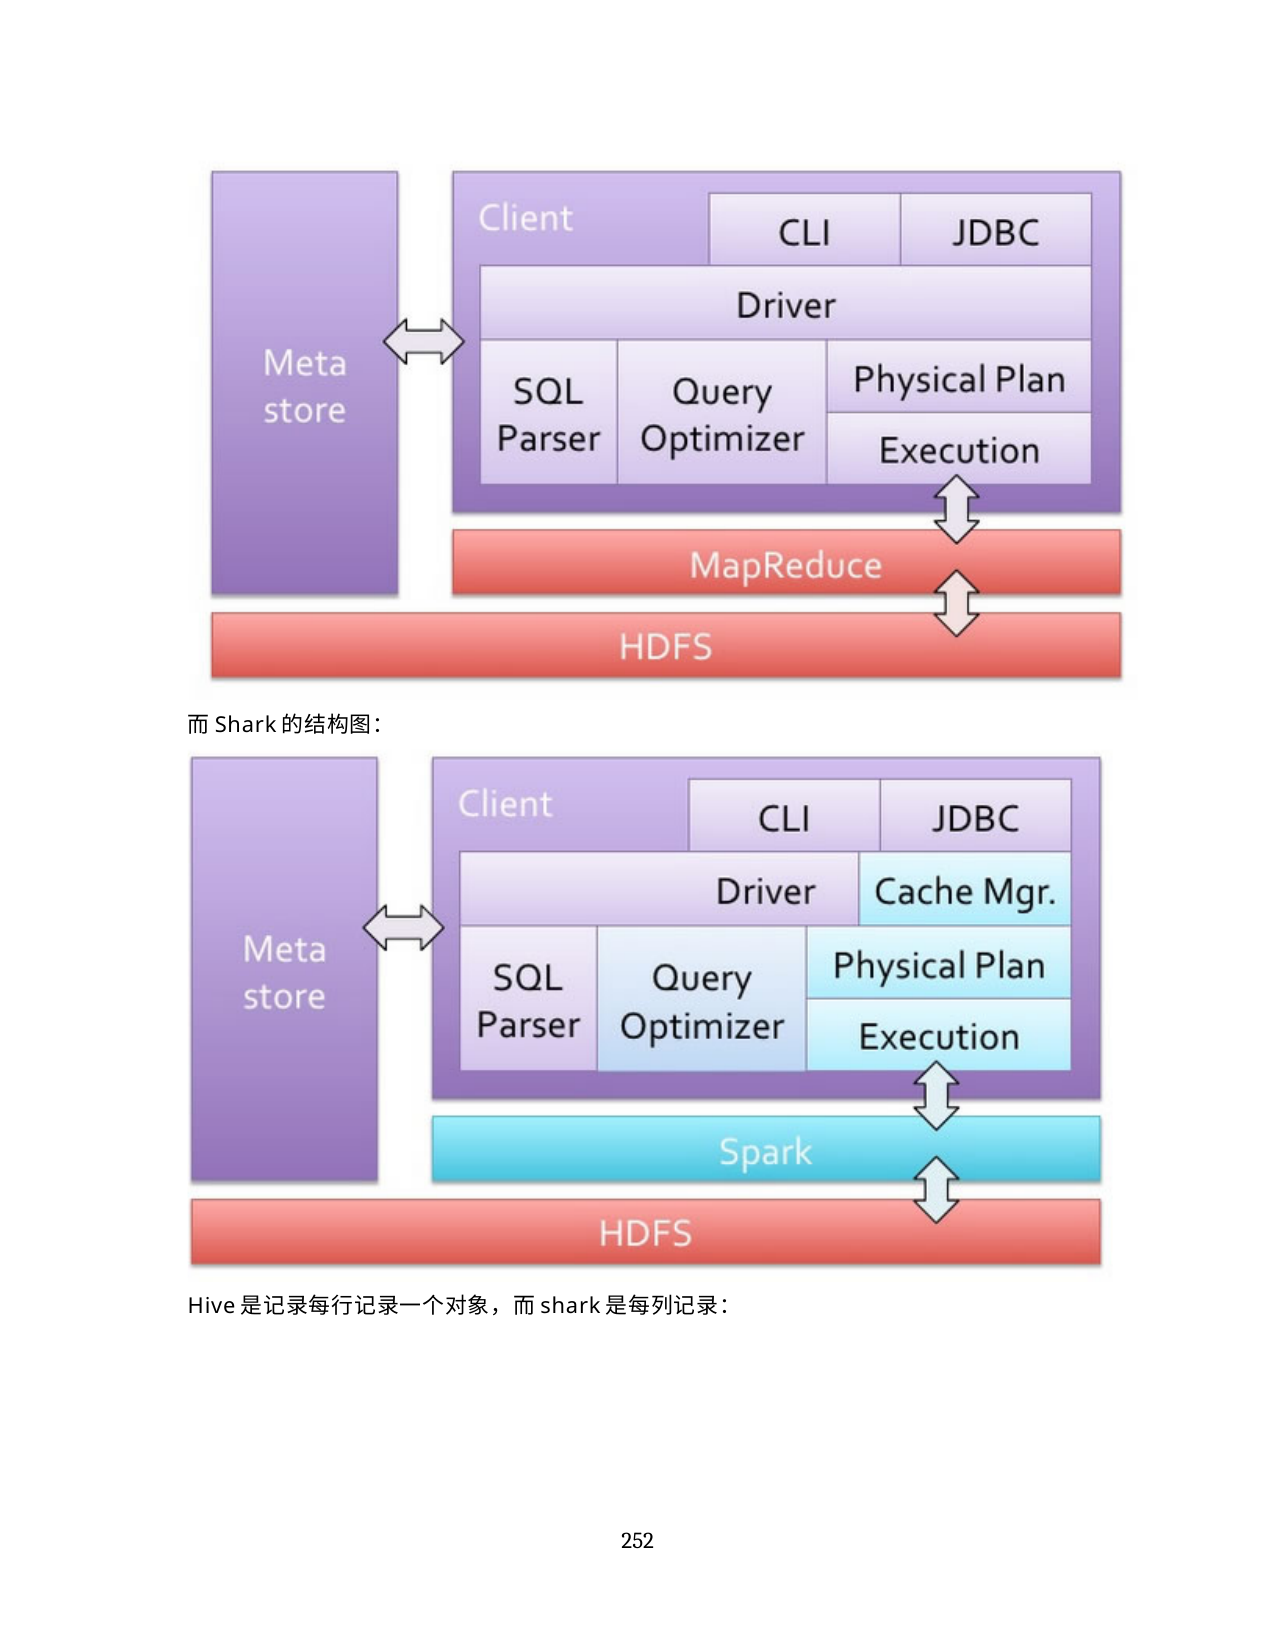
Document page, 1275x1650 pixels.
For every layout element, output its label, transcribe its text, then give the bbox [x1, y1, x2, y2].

picture [187, 739, 1113, 1282]
picture [187, 150, 1138, 700]
text Hive是记录每行记录一个对象，而shark是每列记录： [187, 1282, 1087, 1320]
text 而Shark的结构图： [187, 700, 1087, 739]
